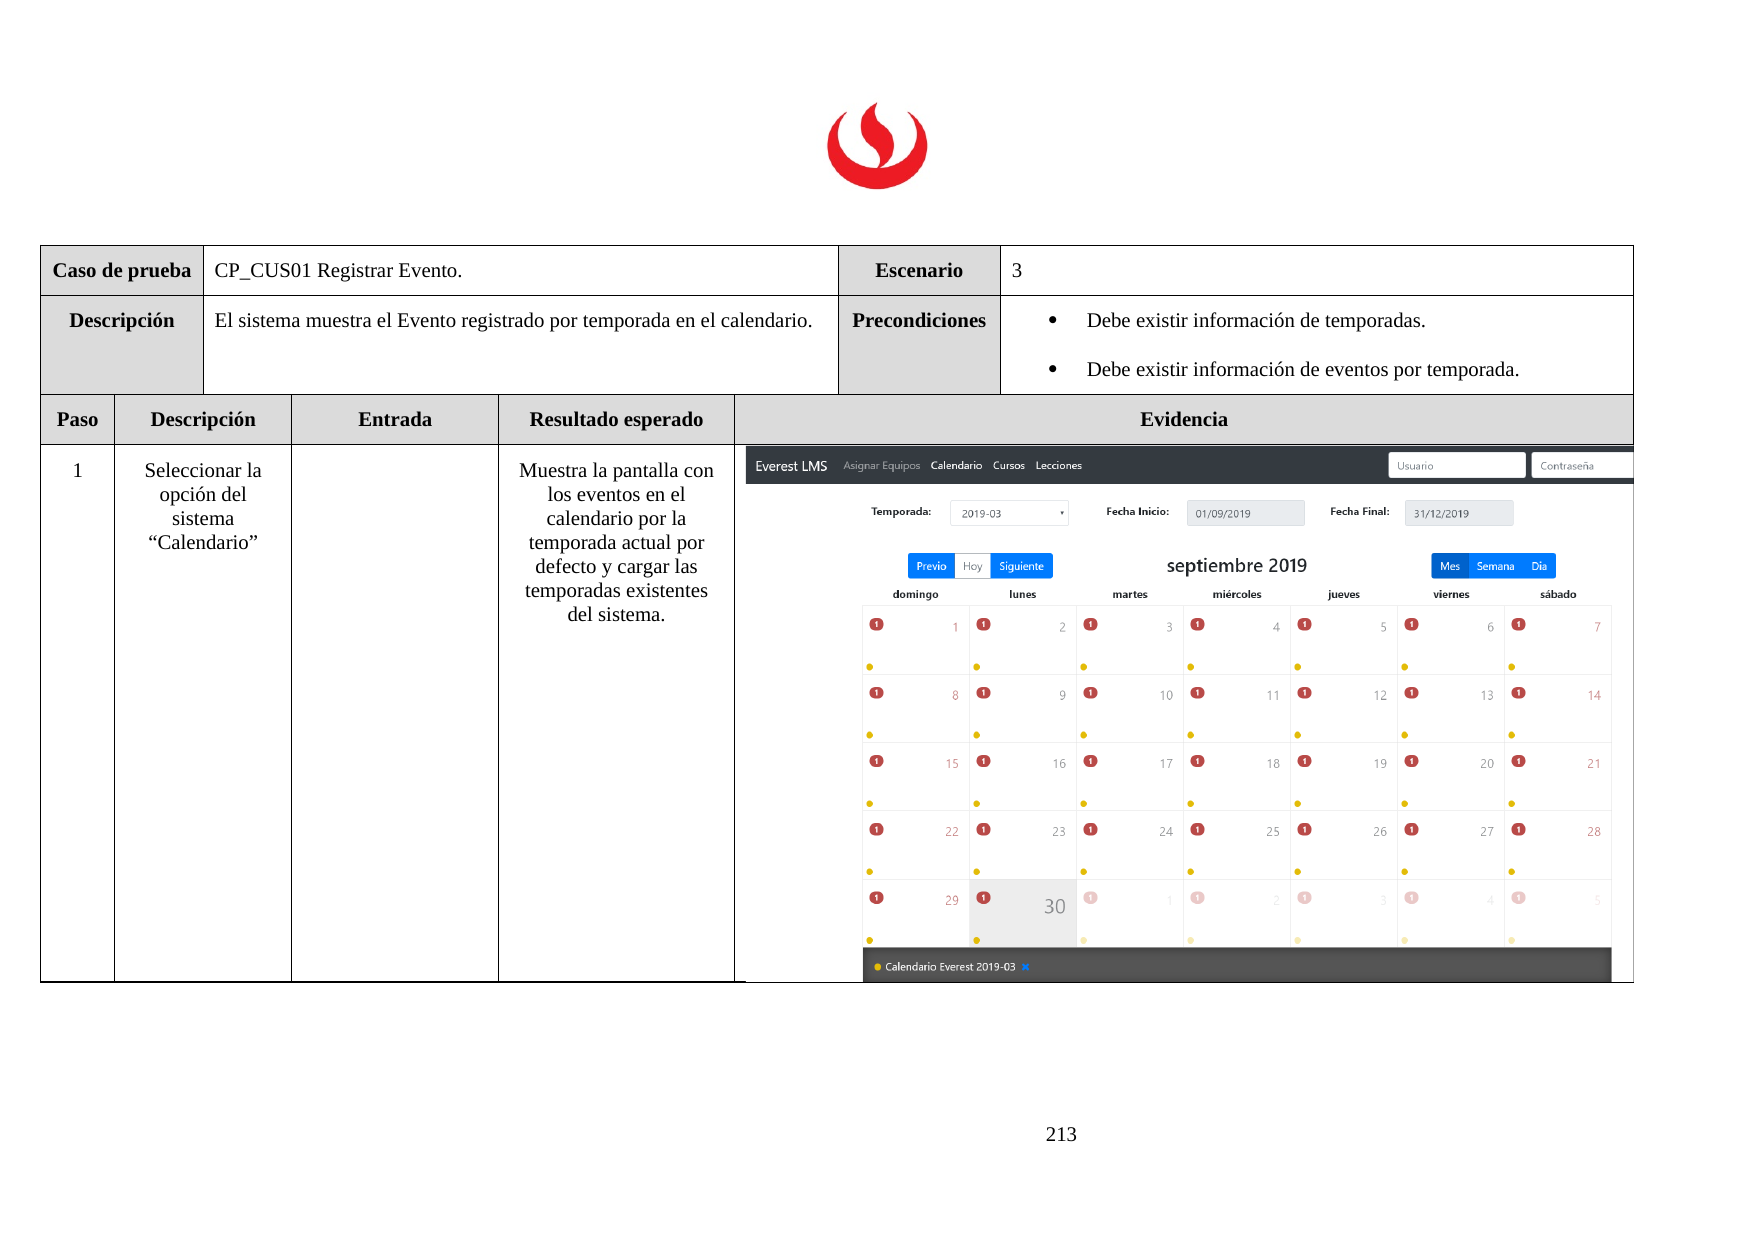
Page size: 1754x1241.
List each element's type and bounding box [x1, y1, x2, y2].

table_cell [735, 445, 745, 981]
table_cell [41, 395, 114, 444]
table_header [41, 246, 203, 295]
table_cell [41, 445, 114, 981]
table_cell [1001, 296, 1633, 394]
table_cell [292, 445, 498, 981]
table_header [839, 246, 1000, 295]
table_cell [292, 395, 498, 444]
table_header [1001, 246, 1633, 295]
picture [753, 70, 1000, 221]
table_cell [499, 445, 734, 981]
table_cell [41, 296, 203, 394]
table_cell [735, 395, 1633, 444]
picture [745, 445, 1634, 982]
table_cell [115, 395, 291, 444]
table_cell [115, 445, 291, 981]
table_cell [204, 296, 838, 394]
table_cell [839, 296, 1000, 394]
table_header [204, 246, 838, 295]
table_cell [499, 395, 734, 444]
